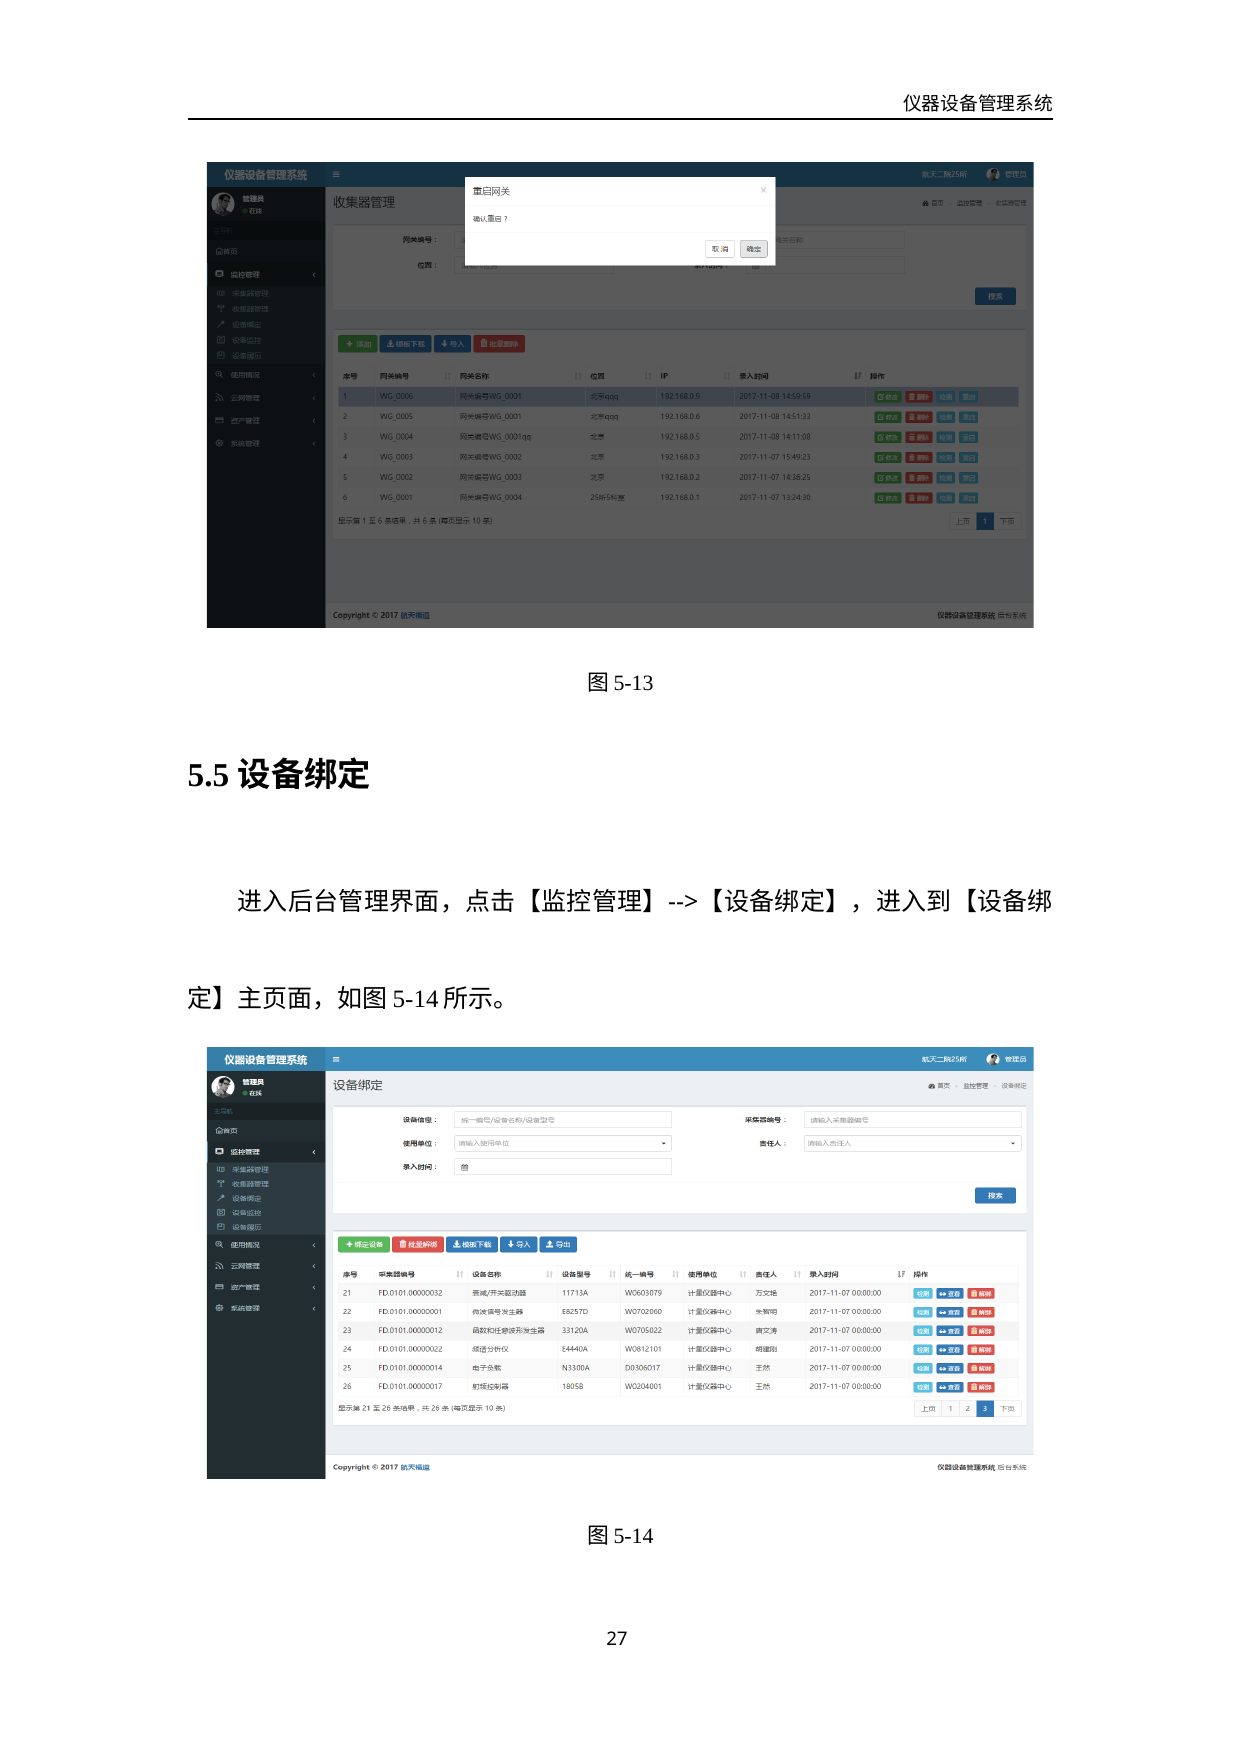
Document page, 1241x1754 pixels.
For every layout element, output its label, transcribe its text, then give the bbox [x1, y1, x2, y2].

text 图5-13 [187, 664, 1053, 697]
picture [206, 1047, 1034, 1479]
subtitle 5.5 设备绑定 [187, 740, 1053, 805]
picture [206, 162, 1034, 628]
text 进入后台管理界面，点击【监控管理】-->【设备绑定】，进入到【设备绑定】主页面，如图5-14所示。 [187, 867, 1053, 1029]
text 图5-14 [187, 1517, 1053, 1550]
